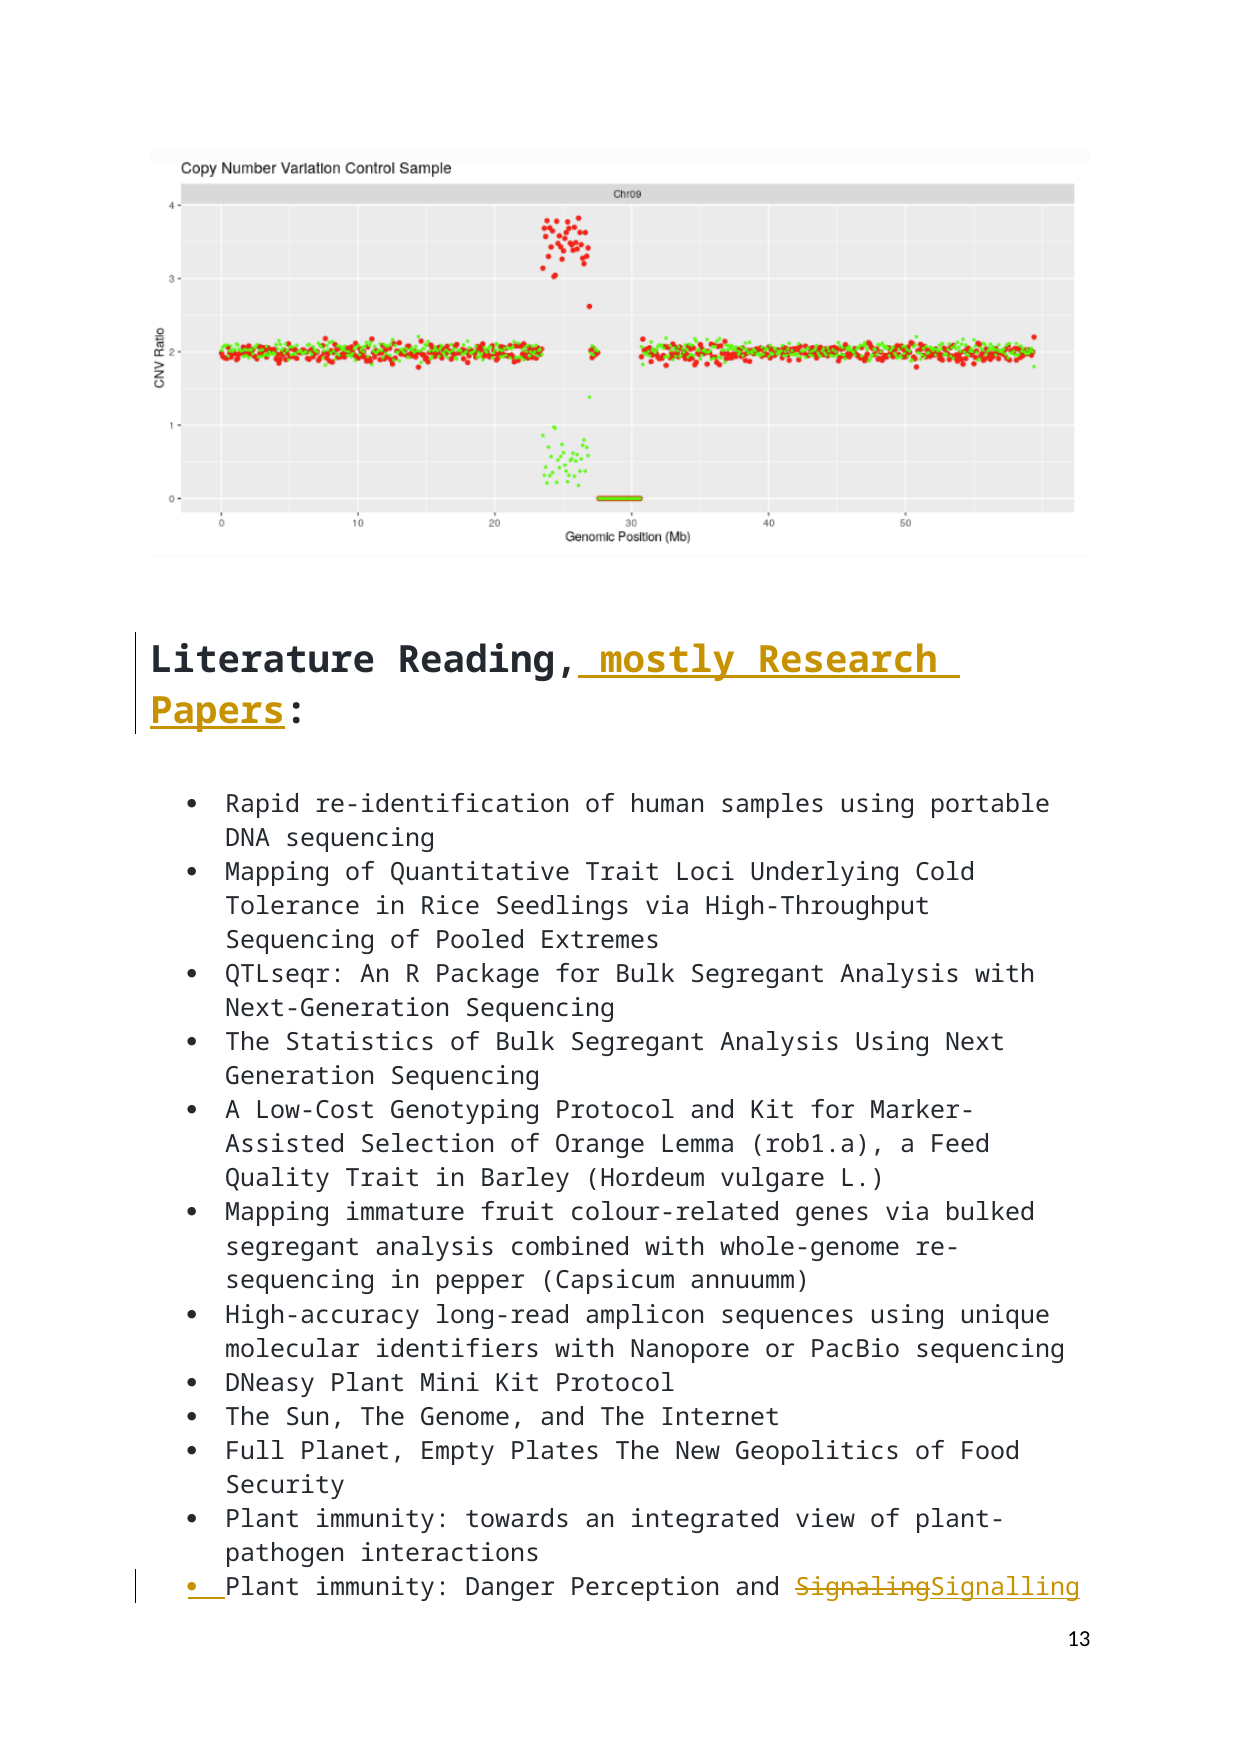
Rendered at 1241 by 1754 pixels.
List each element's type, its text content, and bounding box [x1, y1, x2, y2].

list DNeasy Plant Mini Kit Protocol [187, 1364, 1090, 1398]
list Mapping immature fruit colour-related genes via bulked segregant analysis combined with whole-genome re-sequencing in pepper (Capsicum annuumm) [187, 1194, 1090, 1296]
list Plant immunity: towards an integrated view of plant-pathogen interactions [187, 1501, 1090, 1569]
list The Sun, The Genome, and The Internet [187, 1398, 1090, 1432]
list Mapping of Quantitative Trait Loci Underlying Cold Tolerance in Rice Seedlings via High-Throughput Sequencing of Pooled Extremes [187, 853, 1090, 956]
list High-accuracy long-read amplicon sequences using unique molecular identifiers with Nanopore or PacBio sequencing [187, 1296, 1090, 1364]
list A Low-Cost Genotyping Protocol and Kit for Marker-Assisted Selection of Orange Lemma (rob1.a), a Feed Quality Trait in Barley (Hordeum vulgare L.) [187, 1092, 1090, 1194]
list Full Planet, Empty Plates The New Geopolitics of Food Security [187, 1432, 1090, 1501]
list Plant immunity: Danger Perception and [187, 1569, 1090, 1603]
text Literature Reading,: [150, 632, 1090, 734]
picture [150, 150, 1091, 558]
list QTLseqr: An R Package for Bulk Segregant Analysis with Next-Generation Sequencing [187, 956, 1090, 1024]
list The Statistics of Bulk Segregant Analysis Using Next Generation Sequencing [187, 1024, 1090, 1092]
list Rapid re-identification of human samples using portable DNA sequencing [187, 785, 1090, 853]
